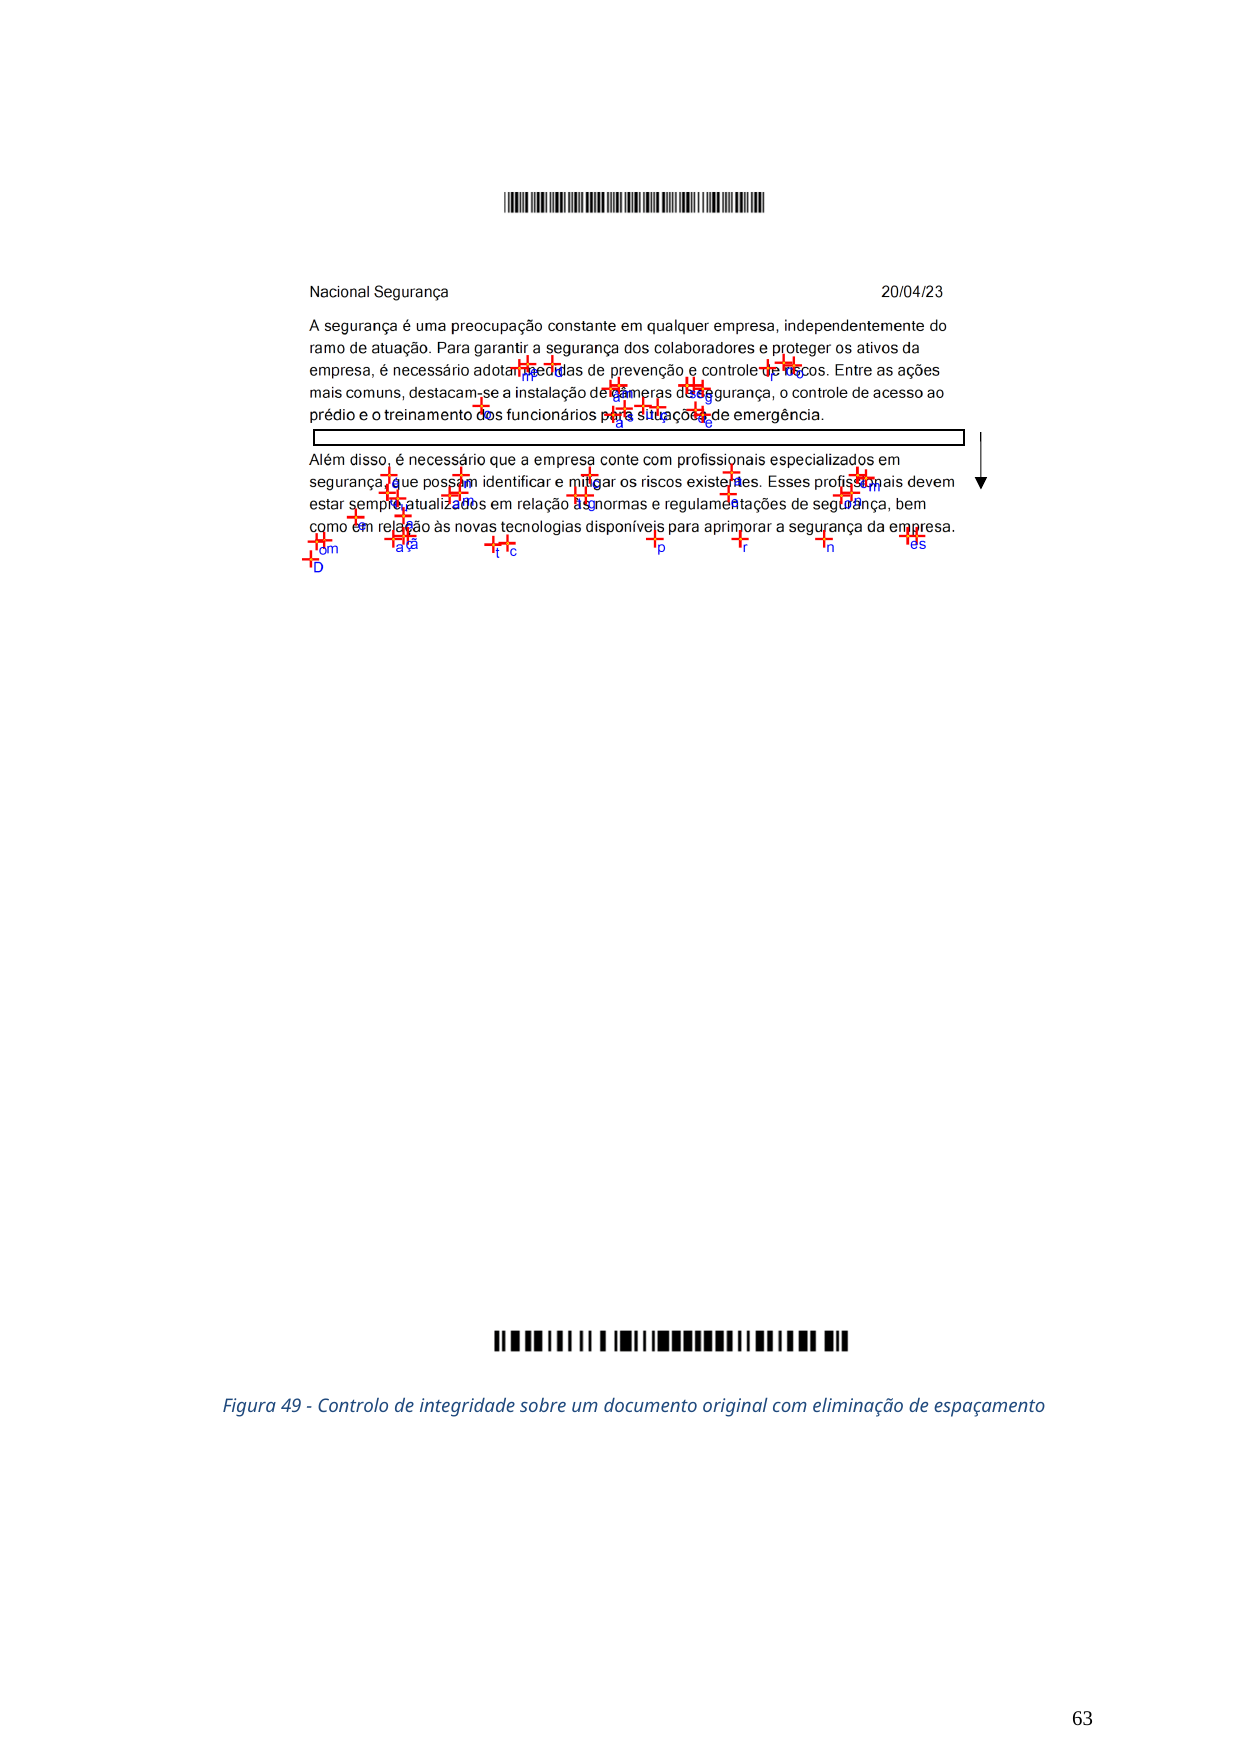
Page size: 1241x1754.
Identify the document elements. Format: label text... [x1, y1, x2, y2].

text Figura 49 - Controlo de integridade sobre um documento original com eliminação de espaçamento [177, 1393, 1092, 1418]
picture [205, 177, 1065, 1393]
